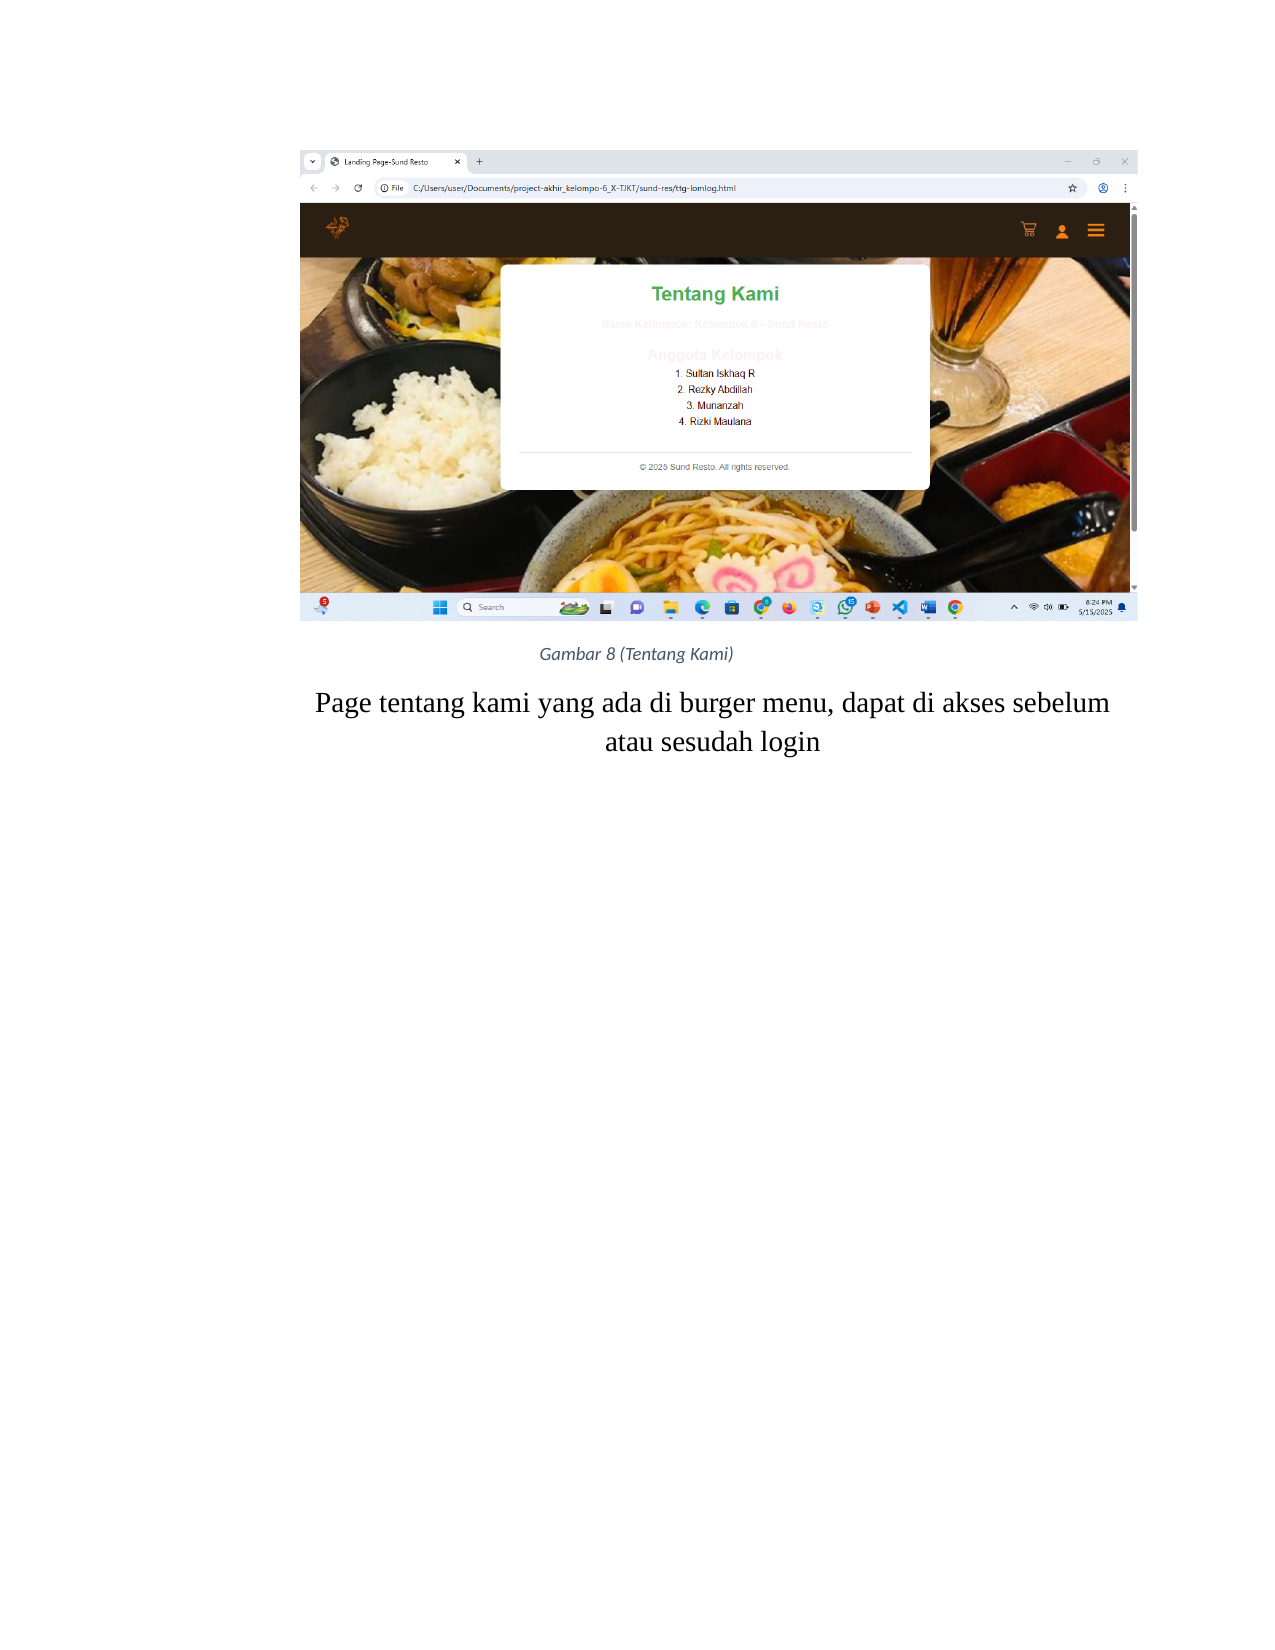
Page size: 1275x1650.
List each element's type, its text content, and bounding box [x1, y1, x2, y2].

list Page tentang kami yang ada di burger menu, dapat di akses sebelum atau sesudah login [300, 685, 1125, 757]
picture [300, 150, 1138, 621]
text Gambar 8 (Tentang Kami) [150, 642, 1125, 664]
